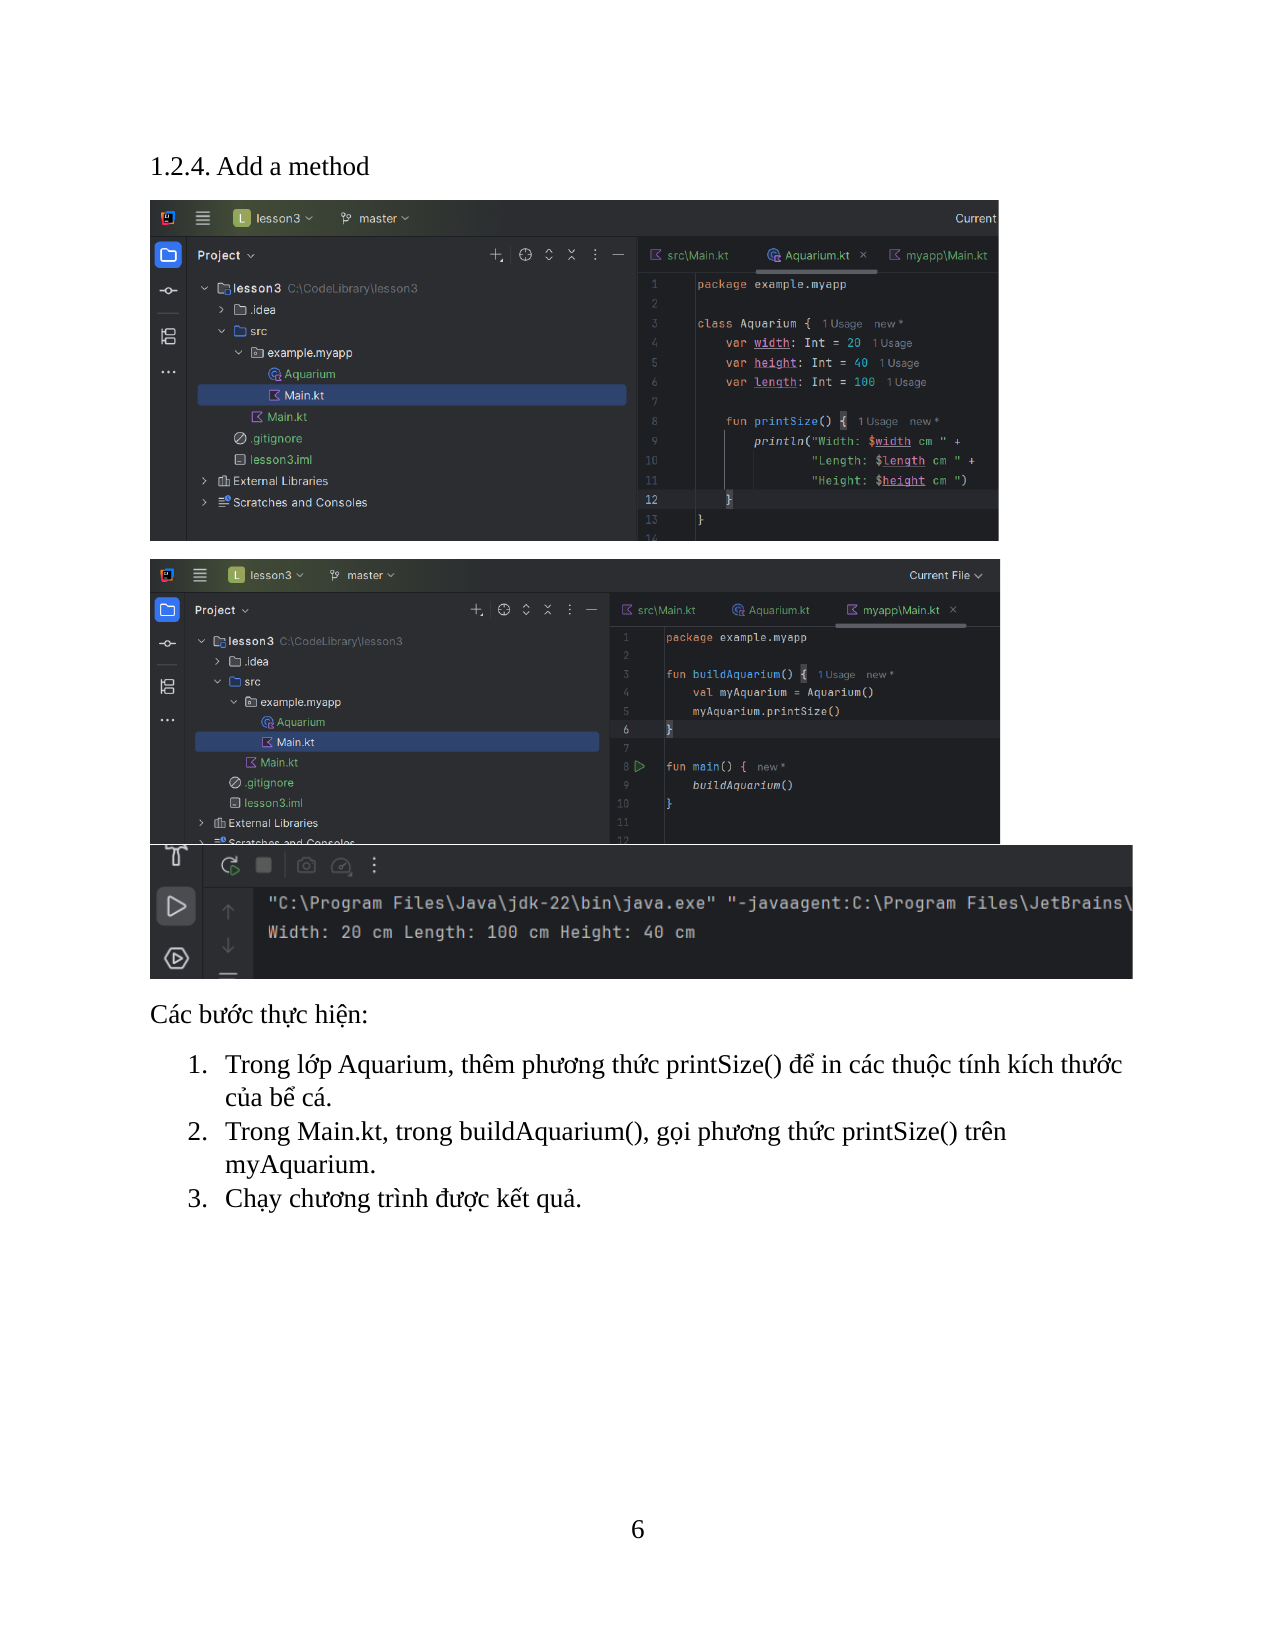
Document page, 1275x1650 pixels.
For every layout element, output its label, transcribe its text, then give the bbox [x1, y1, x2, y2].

list Chạy chương trình được kết quả. [187, 1182, 1125, 1213]
text Các bước thực hiện: [150, 998, 1125, 1029]
list Trong Main.kt, trong buildAquarium(), gọi phương thức printSize() trên myAquarium. [187, 1115, 1125, 1180]
subtitle 1.2.4. Add a method [150, 150, 1125, 181]
picture [150, 845, 1133, 979]
picture [150, 200, 999, 541]
list Trong lớp Aquarium, thêm phương thức printSize() để in các thuộc tính kích thước của bể cá. [187, 1048, 1125, 1113]
picture [150, 559, 1001, 844]
